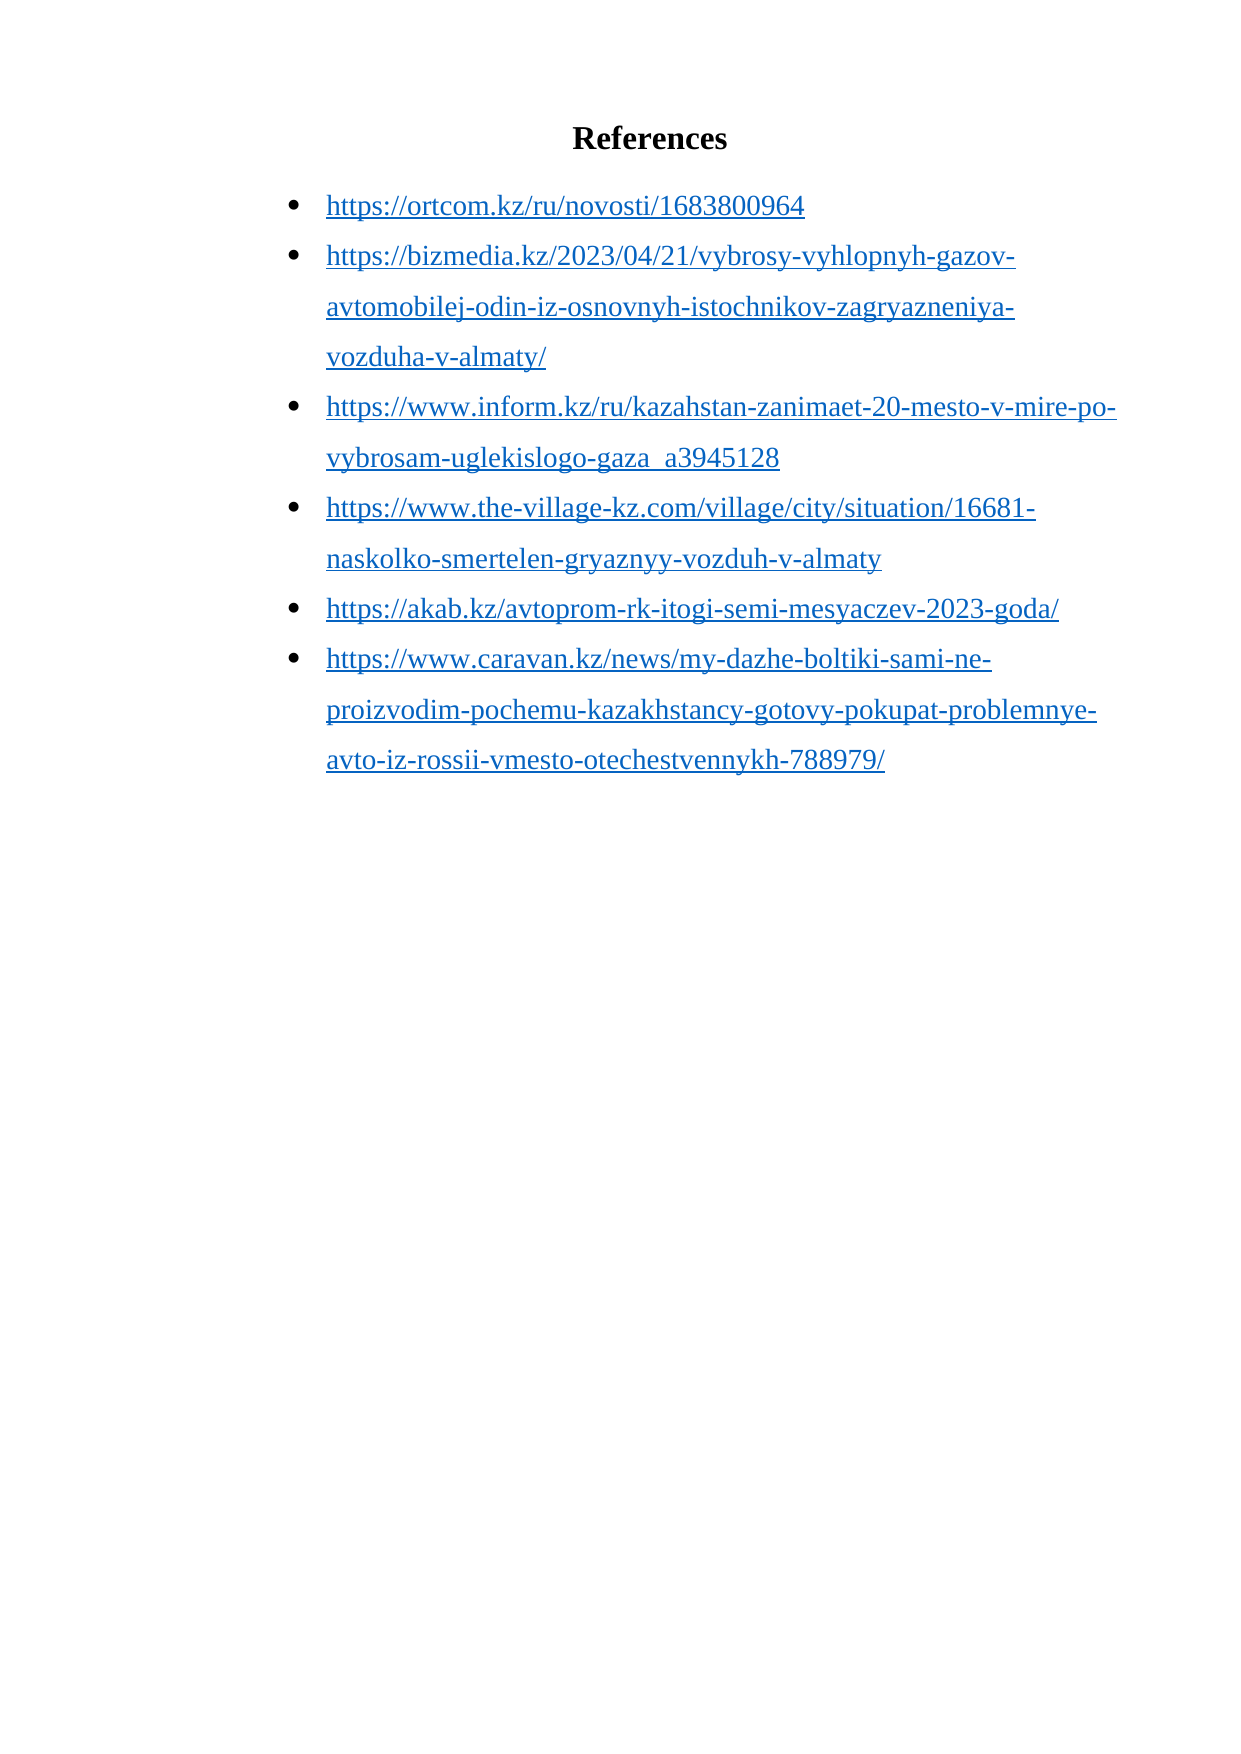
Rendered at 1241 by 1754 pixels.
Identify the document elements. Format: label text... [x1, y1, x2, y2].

subtitle References [177, 118, 1122, 156]
list https://www.the-village-kz.com/village/city/situation/16681-naskolko-smertelen-gryaznyy-vozduh-v-almaty [288, 490, 1122, 574]
list https://akab.kz/avtoprom-rk-itogi-semi-mesyaczev-2023-goda/ [288, 591, 1122, 625]
list https://www.inform.kz/ru/kazahstan-zanimaet-20-mesto-v-mire-po-vybrosam-uglekislogo-gaza_a3945128 [288, 389, 1122, 473]
list https://ortcom.kz/ru/novosti/1683800964 [288, 188, 1122, 222]
list https://www.caravan.kz/news/my-dazhe-boltiki-sami-ne-proizvodim-pochemu-kazakhstancy-gotovy-pokupat-problemnye-avto-iz-rossii-vmesto-otechestvennykh-788979/ [288, 641, 1122, 776]
list https://bizmedia.kz/2023/04/21/vybrosy-vyhlopnyh-gazov-avtomobilej-odin-iz-osnovnyh-istochnikov-zagryazneniya-vozduha-v-almaty/ [288, 238, 1122, 373]
